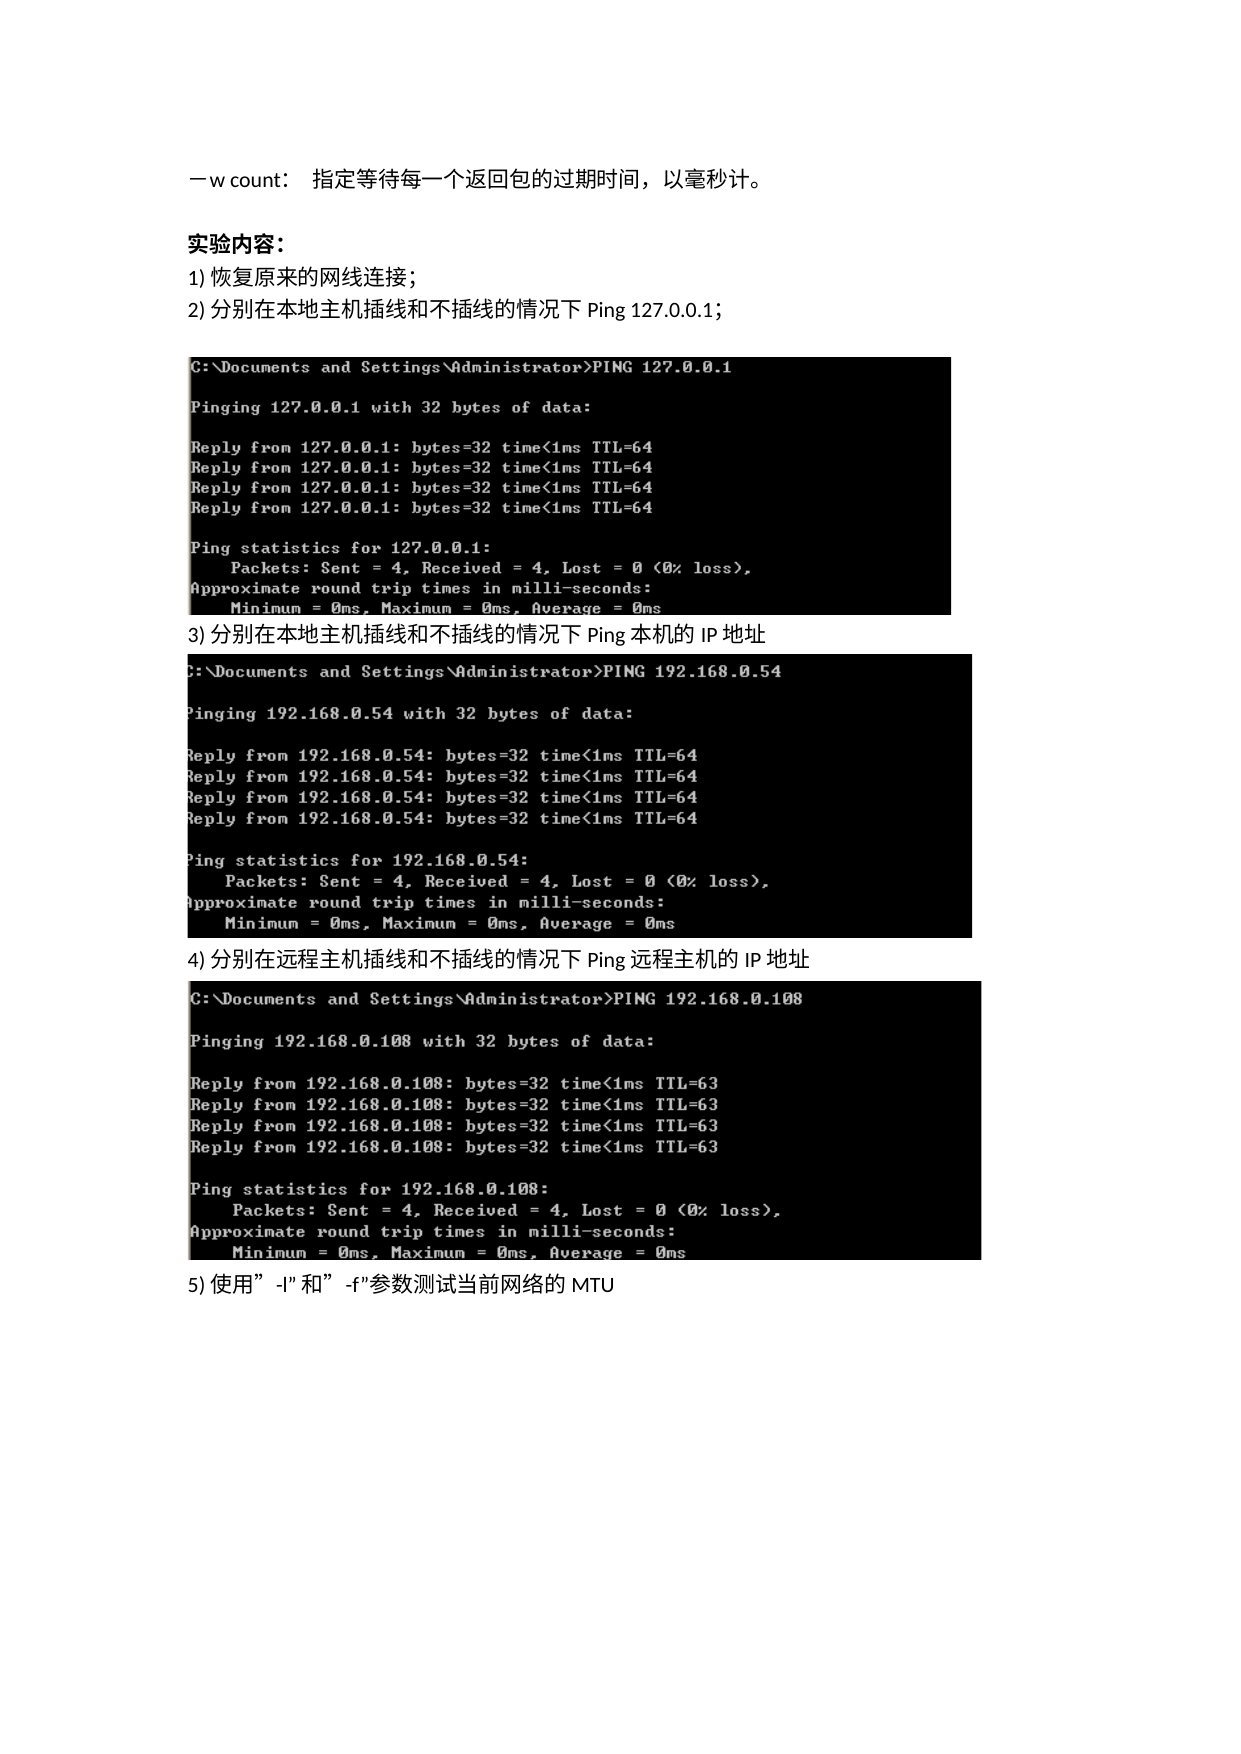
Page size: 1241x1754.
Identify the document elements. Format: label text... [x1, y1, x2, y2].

picture [187, 654, 973, 938]
text 1) 恢复原来的网线连接； [187, 259, 1053, 292]
text 实验内容： [187, 227, 1053, 259]
text －w count： 指定等待每一个返回包的过期时间，以毫秒计。 [187, 162, 1053, 194]
picture [187, 357, 952, 615]
text 4) 分别在远程主机插线和不插线的情况下 Ping 远程主机的 IP 地址 [187, 942, 1053, 974]
text 2) 分别在本地主机插线和不插线的情况下 Ping 127.0.0.1； [187, 292, 1053, 324]
picture [187, 981, 982, 1260]
text 5) 使用”-l” 和”-f”参数测试当前网络的 MTU [187, 1267, 1053, 1299]
